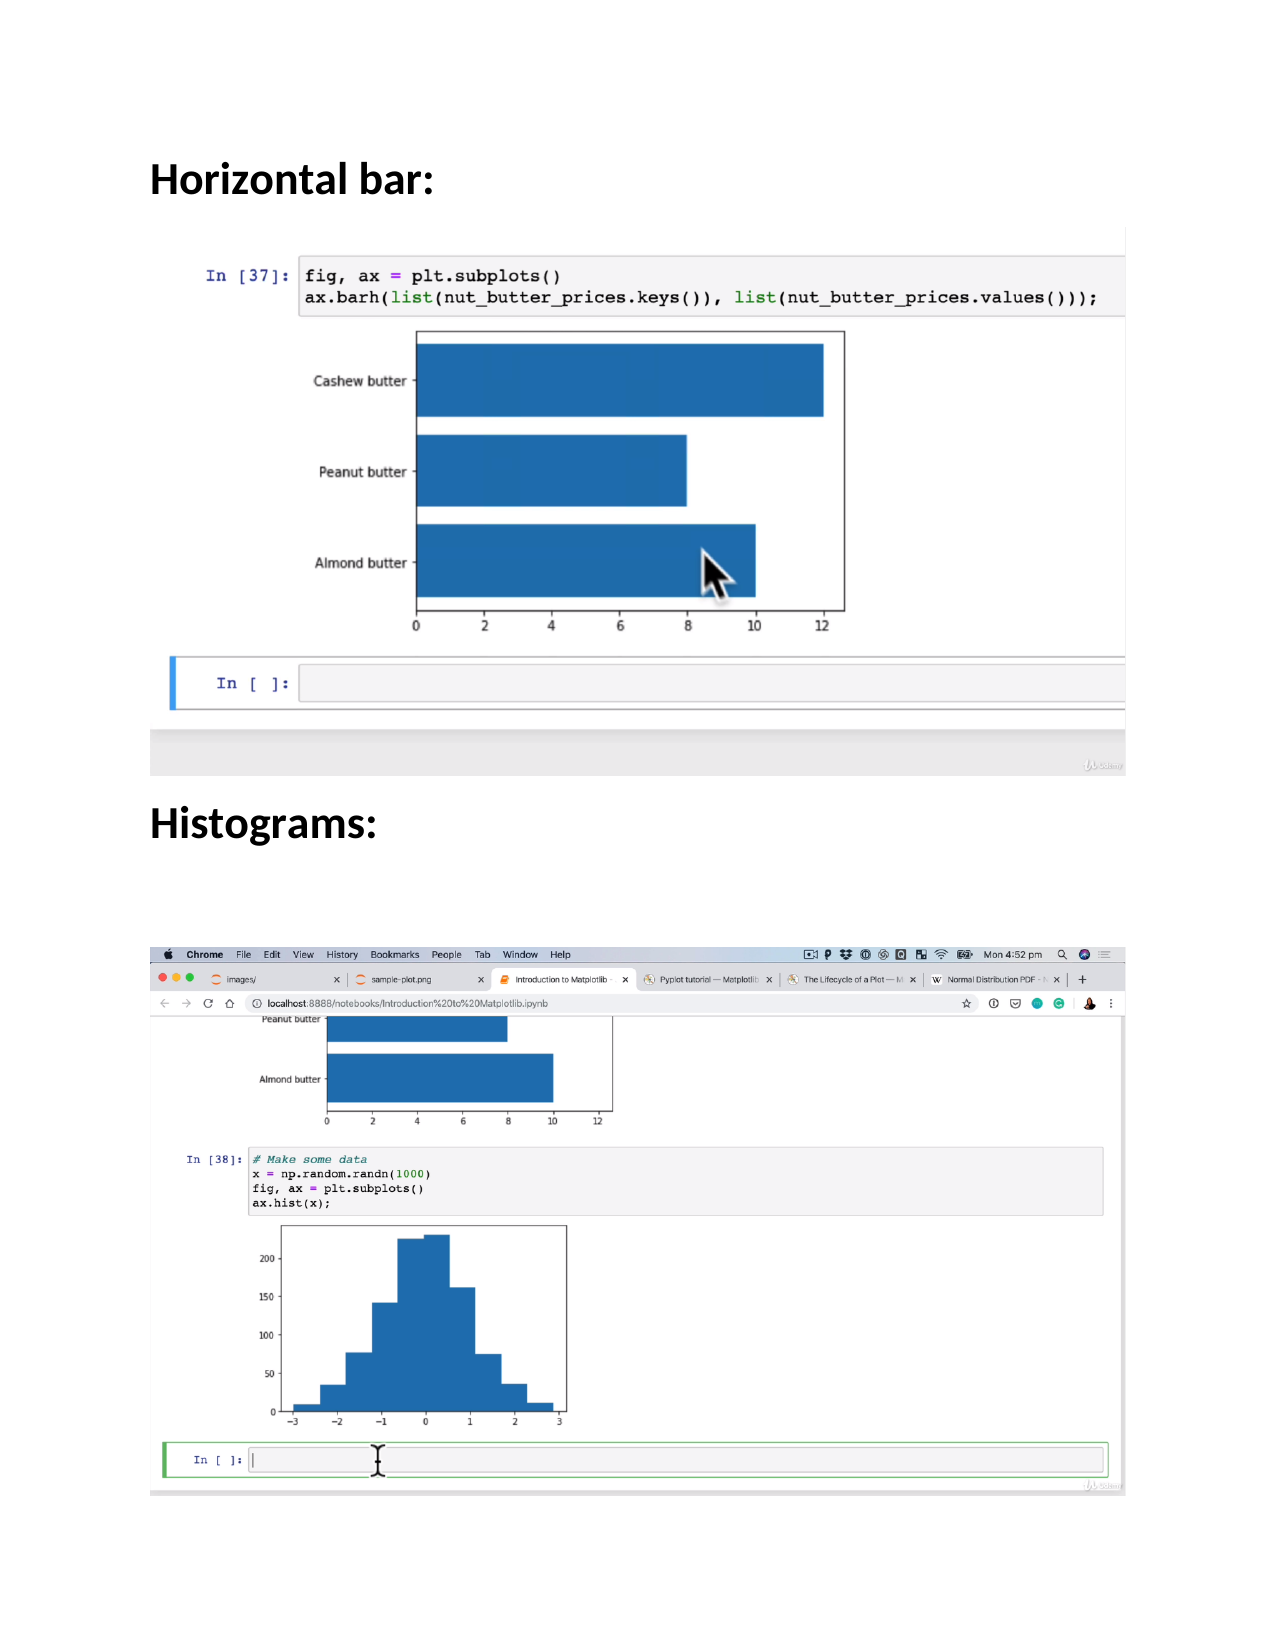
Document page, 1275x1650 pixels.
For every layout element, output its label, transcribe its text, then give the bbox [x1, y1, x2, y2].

picture [150, 227, 1125, 776]
text Histograms: [150, 794, 1125, 850]
picture [150, 947, 1125, 1496]
text Horizontal bar: [150, 150, 1125, 206]
